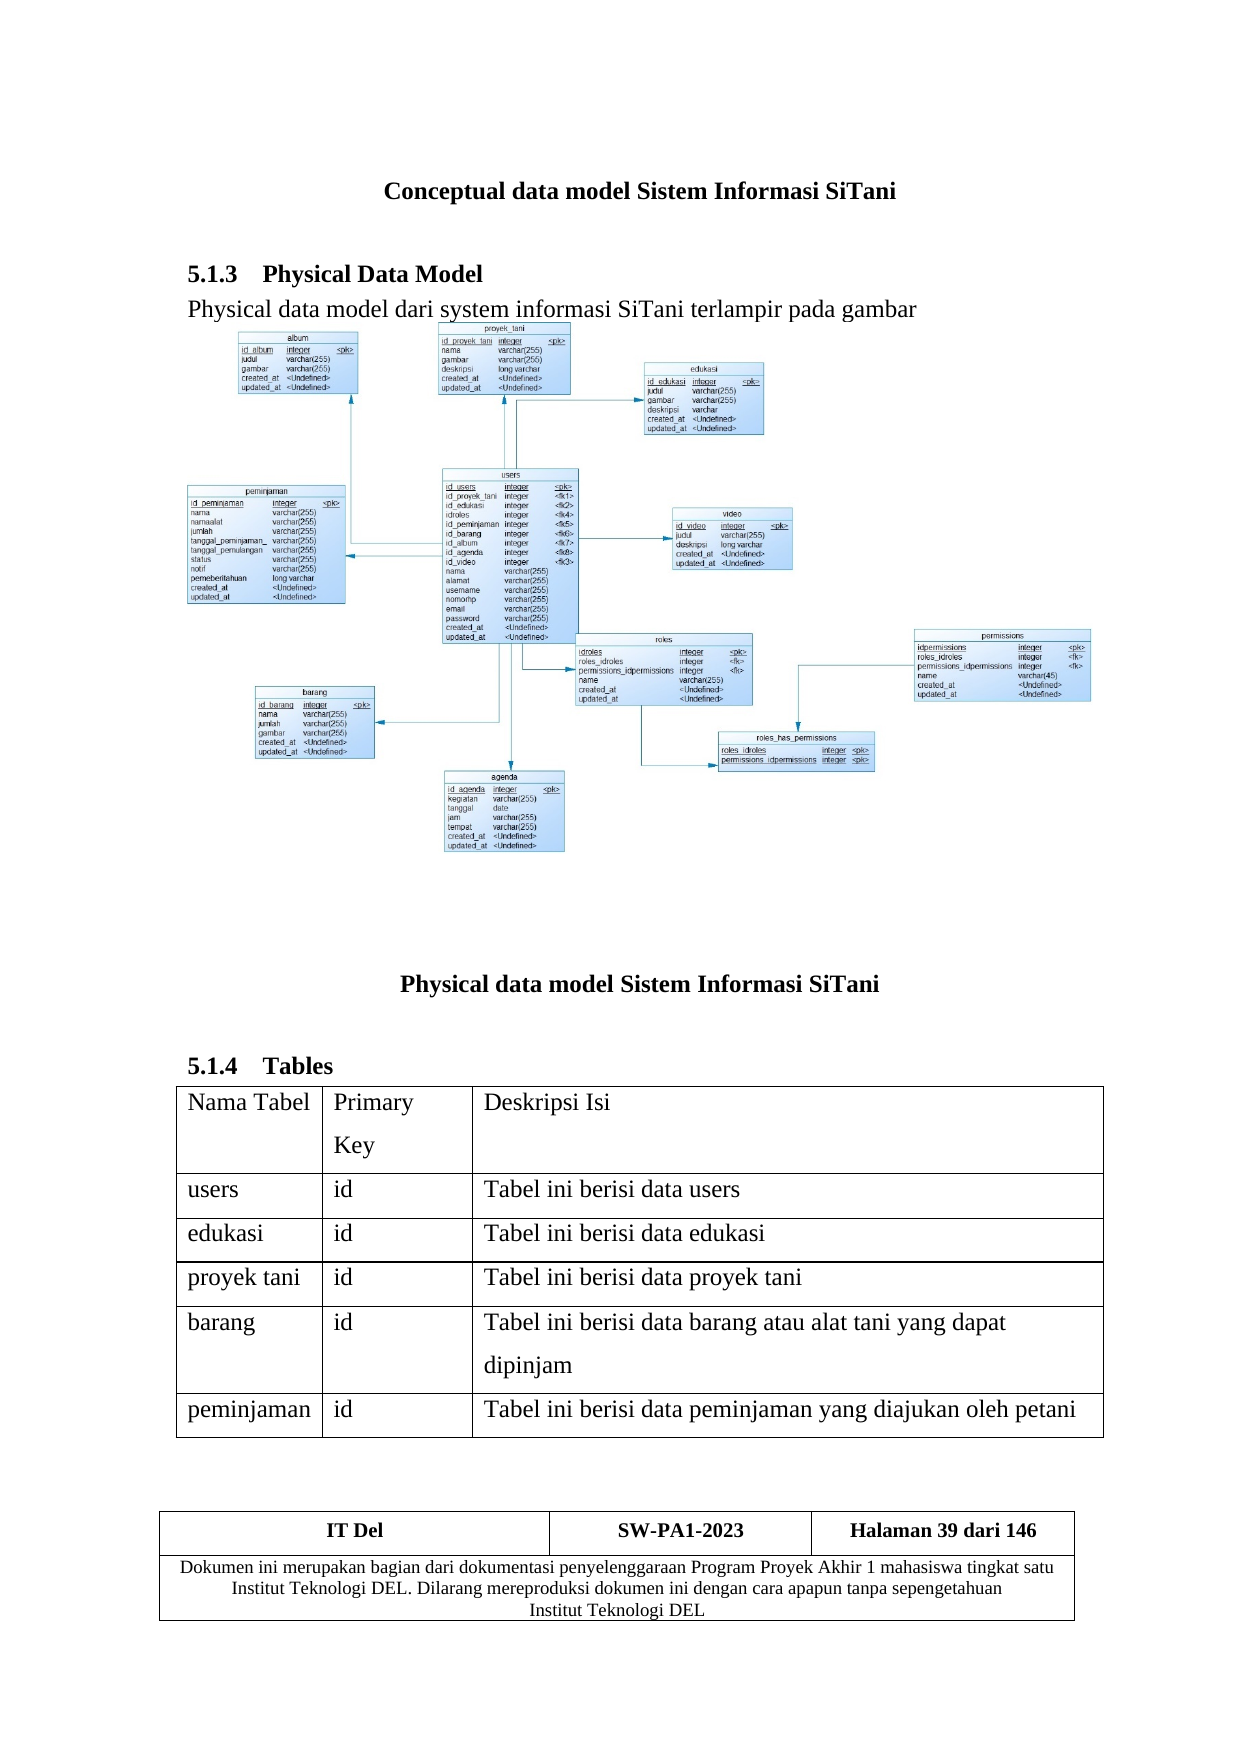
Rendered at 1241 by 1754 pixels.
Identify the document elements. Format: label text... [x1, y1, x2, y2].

table_cell id [323, 1174, 472, 1217]
subtitle Tables [187, 1051, 1092, 1080]
table_cell edukasi [177, 1219, 322, 1261]
text Physical data model Sistem Informasi SiTani [187, 969, 1092, 997]
table_header Primary Key [323, 1087, 472, 1173]
table_cell Tabel ini berisi data edukasi [473, 1219, 1103, 1261]
subtitle Physical Data Model [187, 259, 1092, 288]
table_cell Tabel ini berisi data users [473, 1174, 1103, 1217]
table_header Deskripsi Isi [473, 1087, 1103, 1173]
table_cell id [323, 1219, 472, 1261]
table_cell users [177, 1174, 322, 1217]
picture [187, 322, 1093, 854]
text Physical data model dari system informasi SiTani terlampir pada gambar [187, 294, 1092, 322]
table_cell id [323, 1394, 472, 1437]
table_cell proyek tani [177, 1263, 322, 1306]
table_cell Tabel ini berisi data barang atau alat tani yang dapat dipinjam [473, 1307, 1103, 1393]
text Conceptual data model Sistem Informasi SiTani [187, 176, 1092, 205]
table_cell id [323, 1263, 472, 1306]
table_cell id [323, 1307, 472, 1393]
table_cell Tabel ini berisi data proyek tani [473, 1263, 1103, 1306]
table_cell barang [177, 1307, 322, 1393]
table_cell Tabel ini berisi data peminjaman yang diajukan oleh petani [473, 1394, 1103, 1437]
table_header Nama Tabel [177, 1087, 322, 1173]
table_cell peminjaman [177, 1394, 322, 1437]
